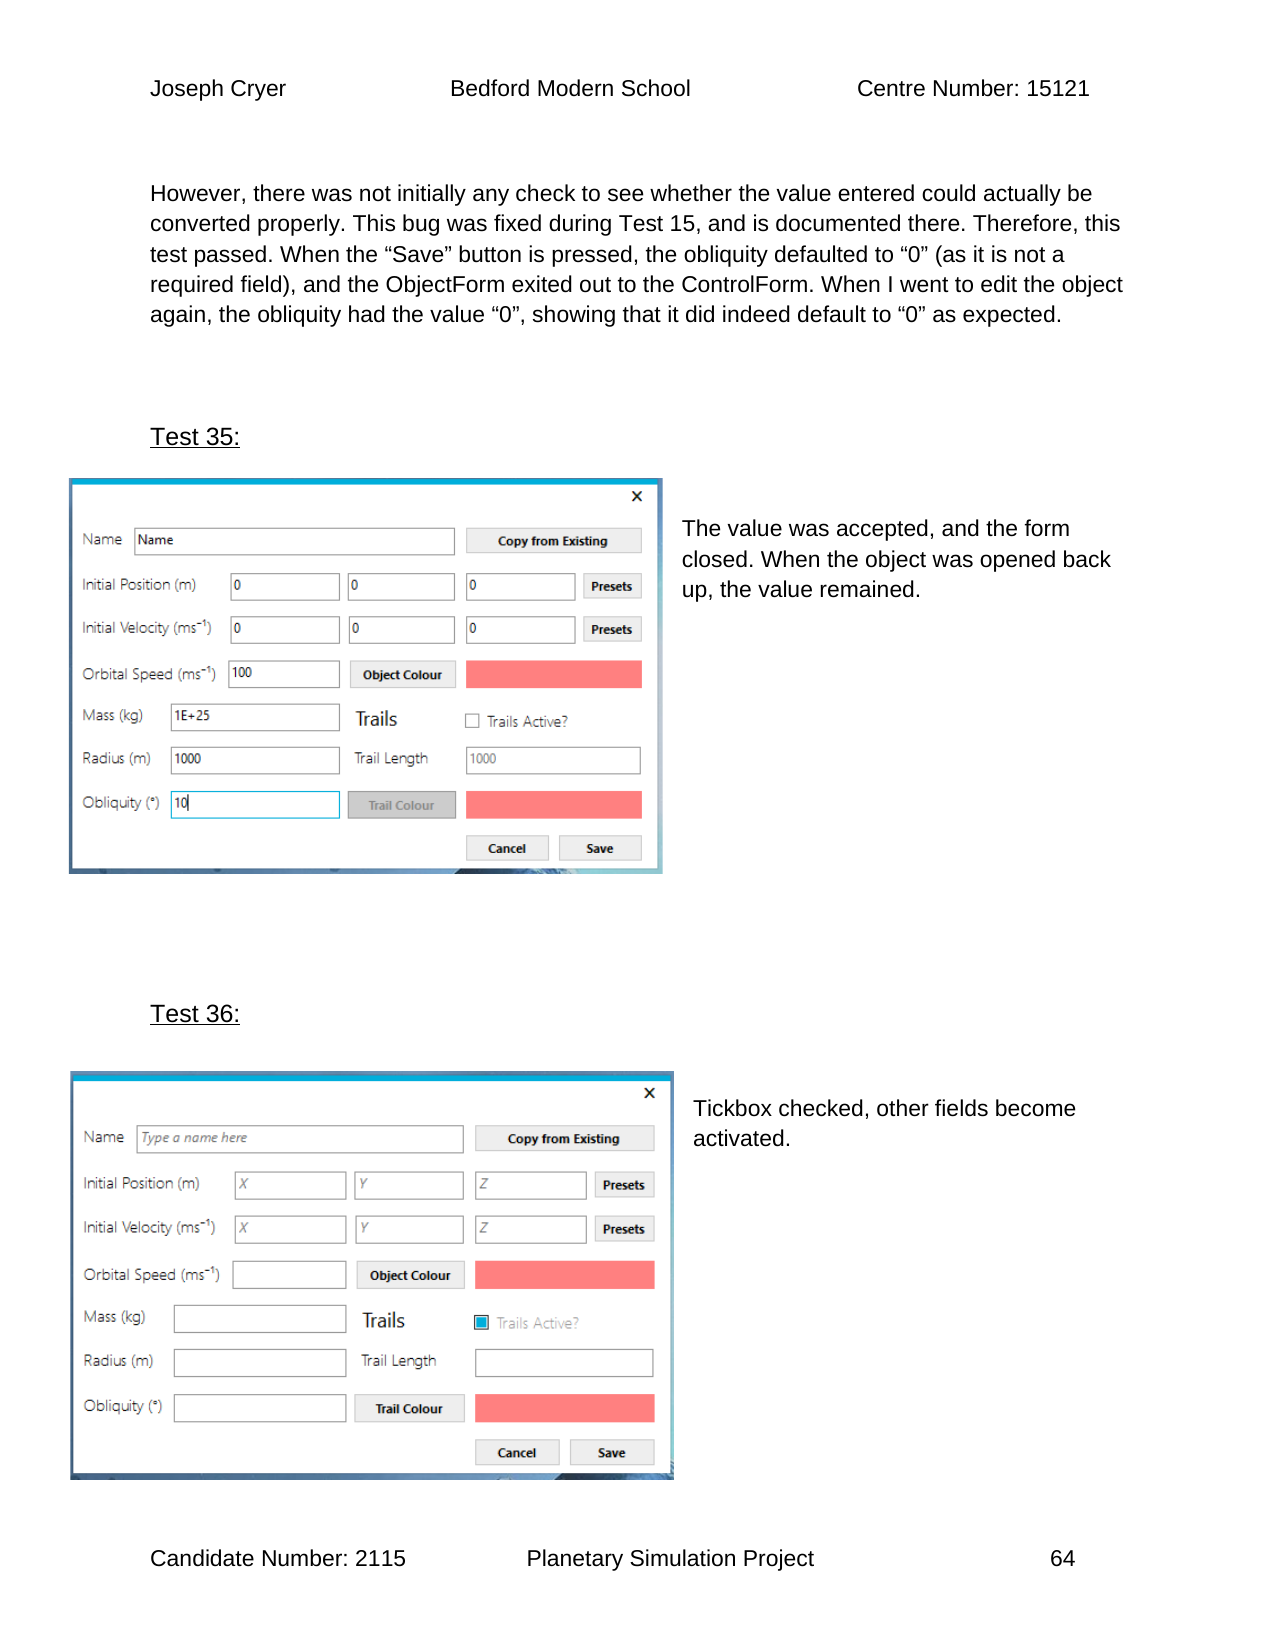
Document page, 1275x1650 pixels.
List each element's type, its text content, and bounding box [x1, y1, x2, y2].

picture [68, 478, 663, 874]
text Test 35: [150, 422, 1125, 451]
text Tickbox checked, other fields become activated. [674, 1095, 1125, 1151]
picture [70, 1071, 674, 1480]
text However, there was not initially any check to see whether the value entered could actually be converted properly. This bug was fixed during Test 15, and is documented there. Therefore, this test passed. When the “Save” button is pressed, the obliquity defaulted to “0” (as it is not a required field), and the ObjectForm exited out to the ControlForm. When I went to edit the object again, the obliquity had the value “0”, showing that it did indeed default to “0” as expected. [150, 180, 1125, 327]
text The value was accepted, and the form closed. When the object was opened back up, the value remained. [663, 515, 1125, 602]
text Test 36: [150, 999, 1125, 1027]
